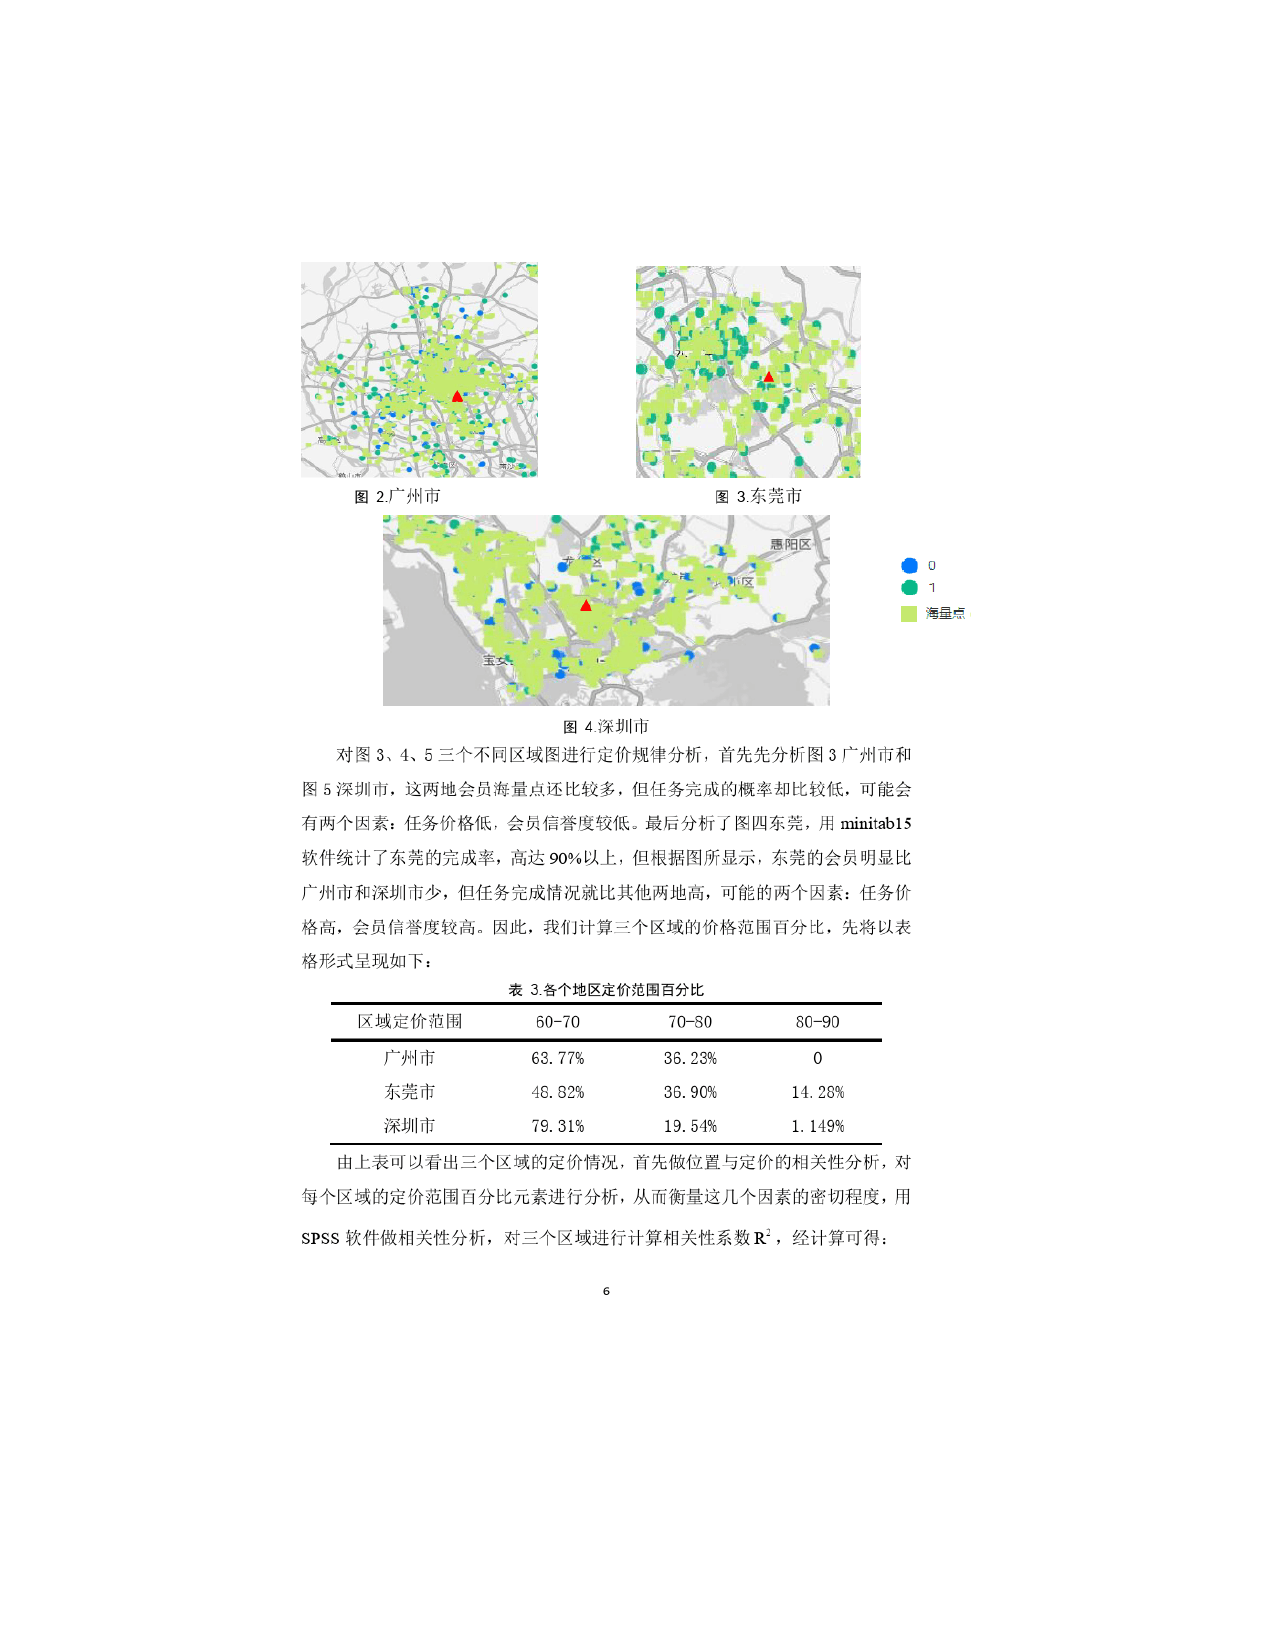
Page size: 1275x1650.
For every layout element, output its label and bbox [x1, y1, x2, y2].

picture [168, 150, 1044, 1388]
